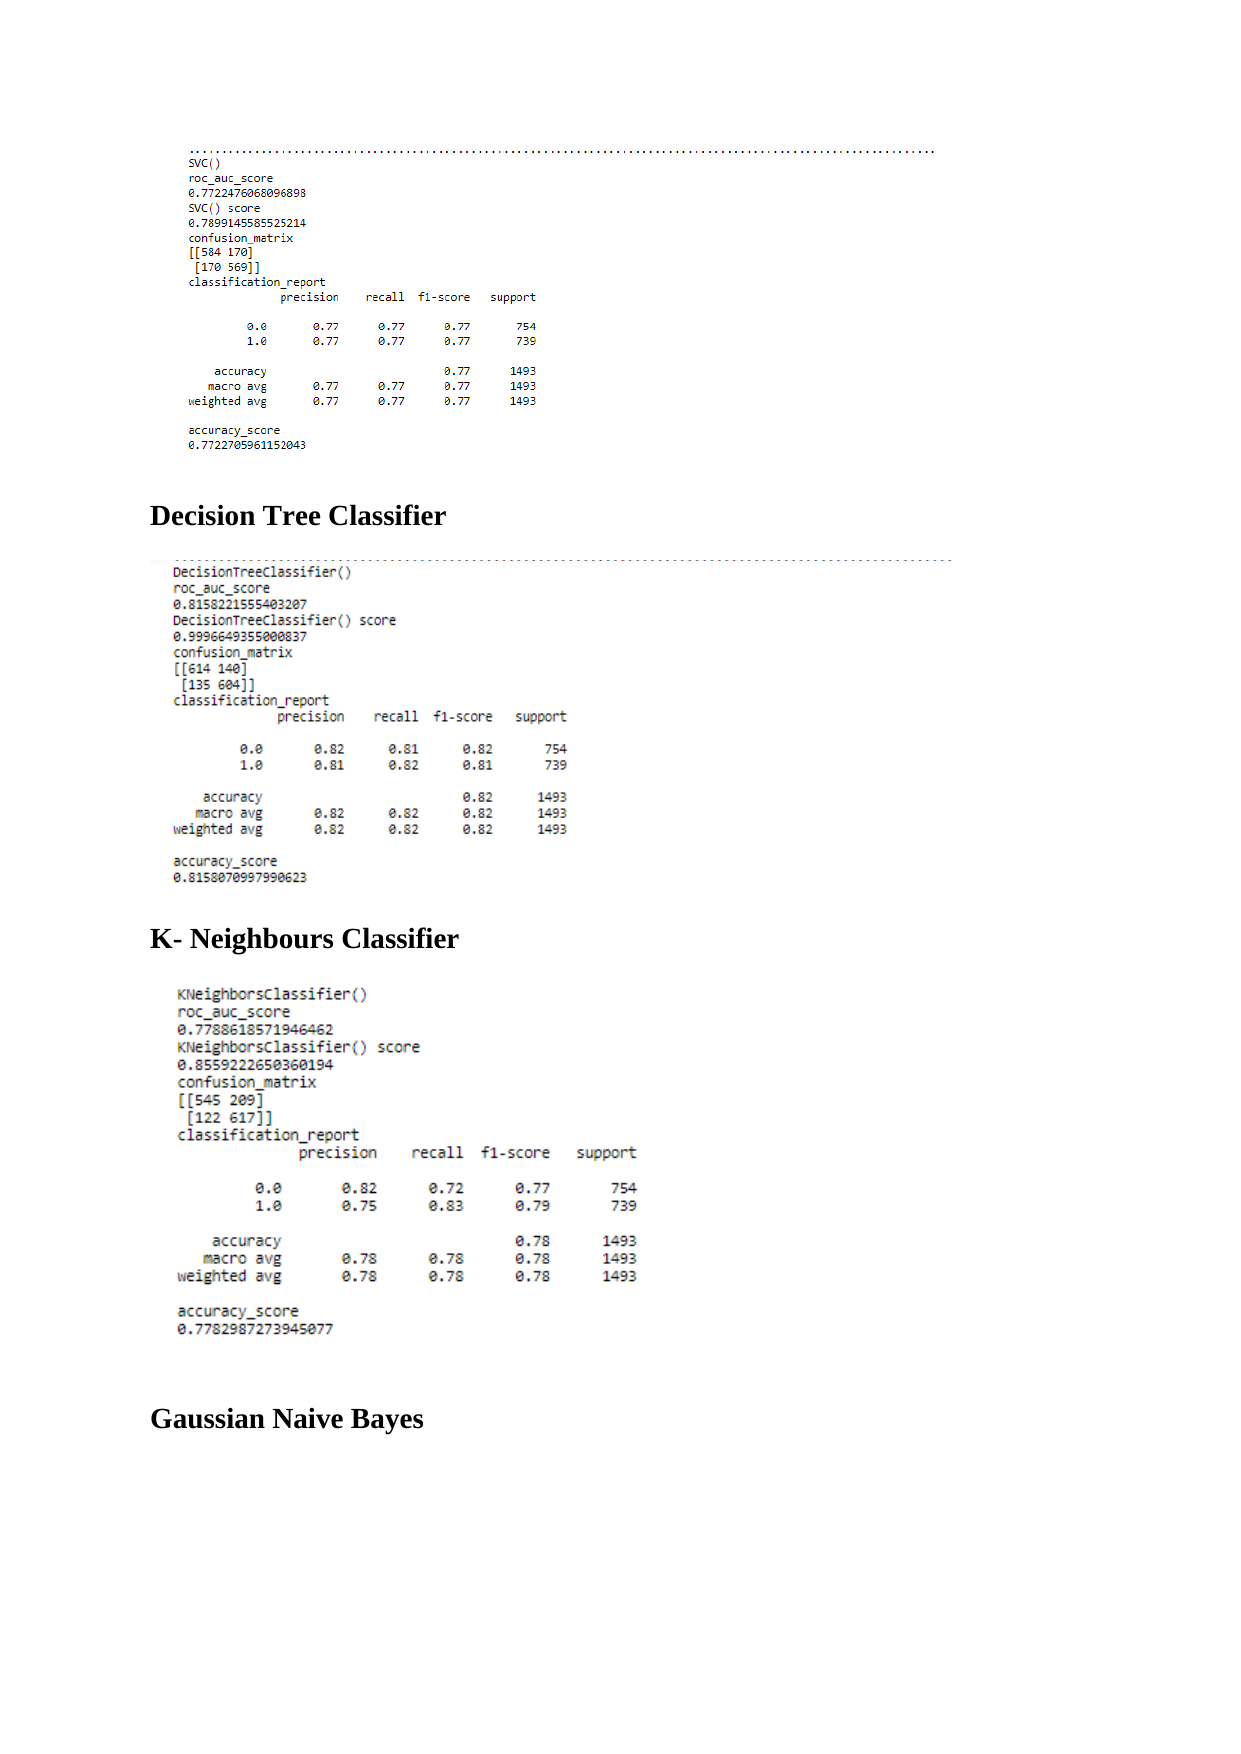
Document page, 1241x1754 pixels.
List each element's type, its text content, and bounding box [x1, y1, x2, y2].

text Decision Tree Classifier [150, 498, 1090, 532]
picture [150, 560, 953, 892]
picture [150, 150, 1035, 470]
picture [150, 983, 868, 1344]
text K- Neighbours Classifier [150, 921, 1090, 954]
text Gaussian Naive Bayes [150, 1401, 1090, 1435]
